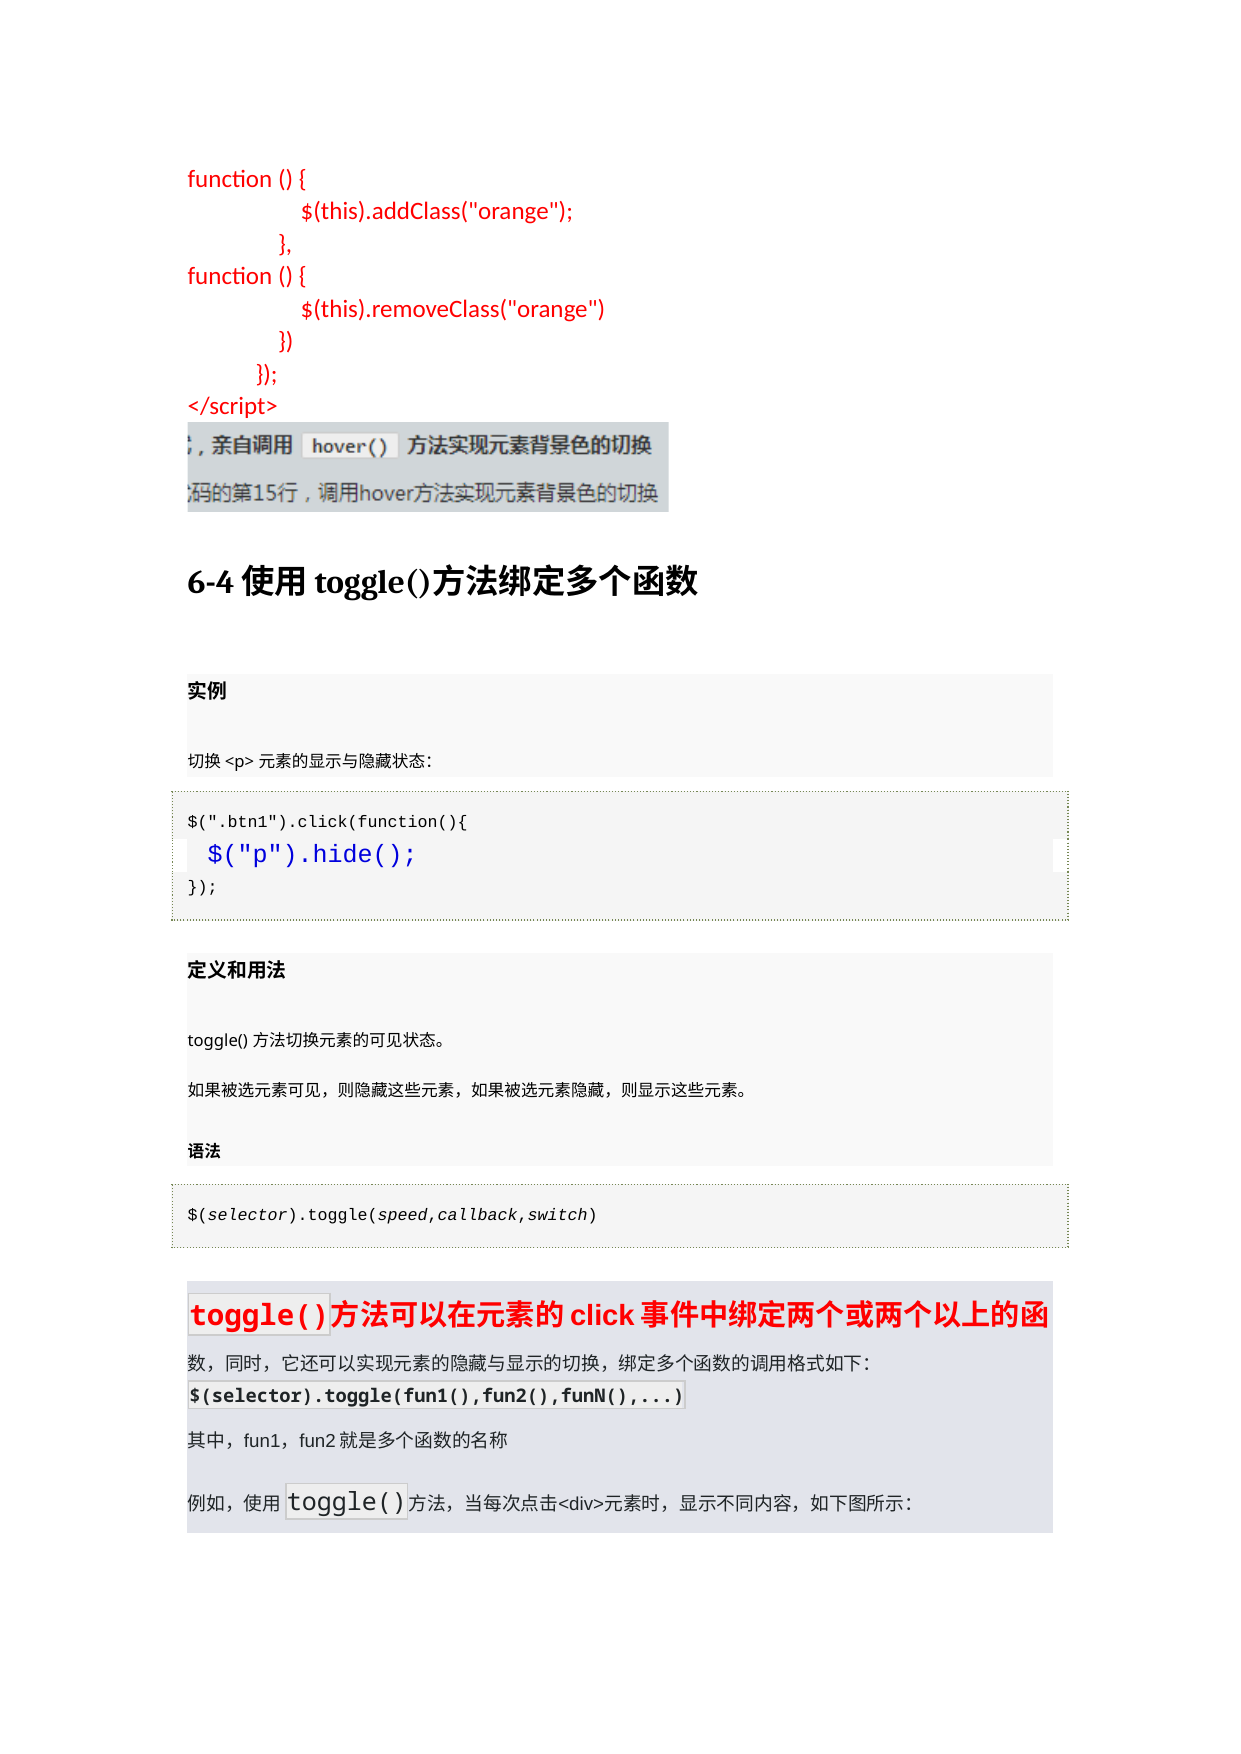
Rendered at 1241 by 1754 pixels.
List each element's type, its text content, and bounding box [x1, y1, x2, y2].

text }, [187, 227, 1053, 259]
text 切换 <p> 元素的显示与隐藏状态： [187, 744, 1053, 777]
text function () { [187, 259, 1053, 292]
text $(this).addClass("orange"); [187, 194, 1053, 227]
subtitle 实例 [187, 674, 1053, 706]
text $(this).removeClass("orange") [187, 292, 1053, 324]
text }); [187, 357, 1053, 389]
text toggle() 方法切换元素的可见状态。 [187, 1023, 1053, 1056]
text 例如，使用toggle()方法，当每次点击<div>元素时，显示不同内容，如下图所示： [187, 1468, 1053, 1533]
text </script> [187, 389, 1053, 422]
text 如果被选元素可见，则隐藏这些元素，如果被选元素隐藏，则显示这些元素。 [187, 1073, 1053, 1105]
text function () { [187, 162, 1053, 194]
picture [187, 422, 669, 512]
text toggle()方法可以在元素的click事件中绑定两个或两个以上的函数，同时，它还可以实现元素的隐藏与显示的切换，绑定多个函数的调用格式如下： [187, 1281, 1053, 1378]
text $("p").hide(); [187, 839, 1053, 856]
subtitle 语法 [187, 1134, 1053, 1166]
text }); [171, 856, 1069, 921]
text }) [187, 324, 1053, 357]
subtitle 定义和用法 [187, 953, 1053, 986]
text $(".btn1").click(function(){ [171, 791, 1069, 839]
text $(selector).toggle(fun1(),fun2(),funN(),...) [187, 1378, 1053, 1411]
subtitle 6-4使用toggle()方法绑定多个函数 [187, 547, 1053, 612]
text $(selector).toggle(speed,callback,switch) [171, 1184, 1069, 1248]
text 其中，fun1，fun2就是多个函数的名称 [187, 1423, 1053, 1456]
